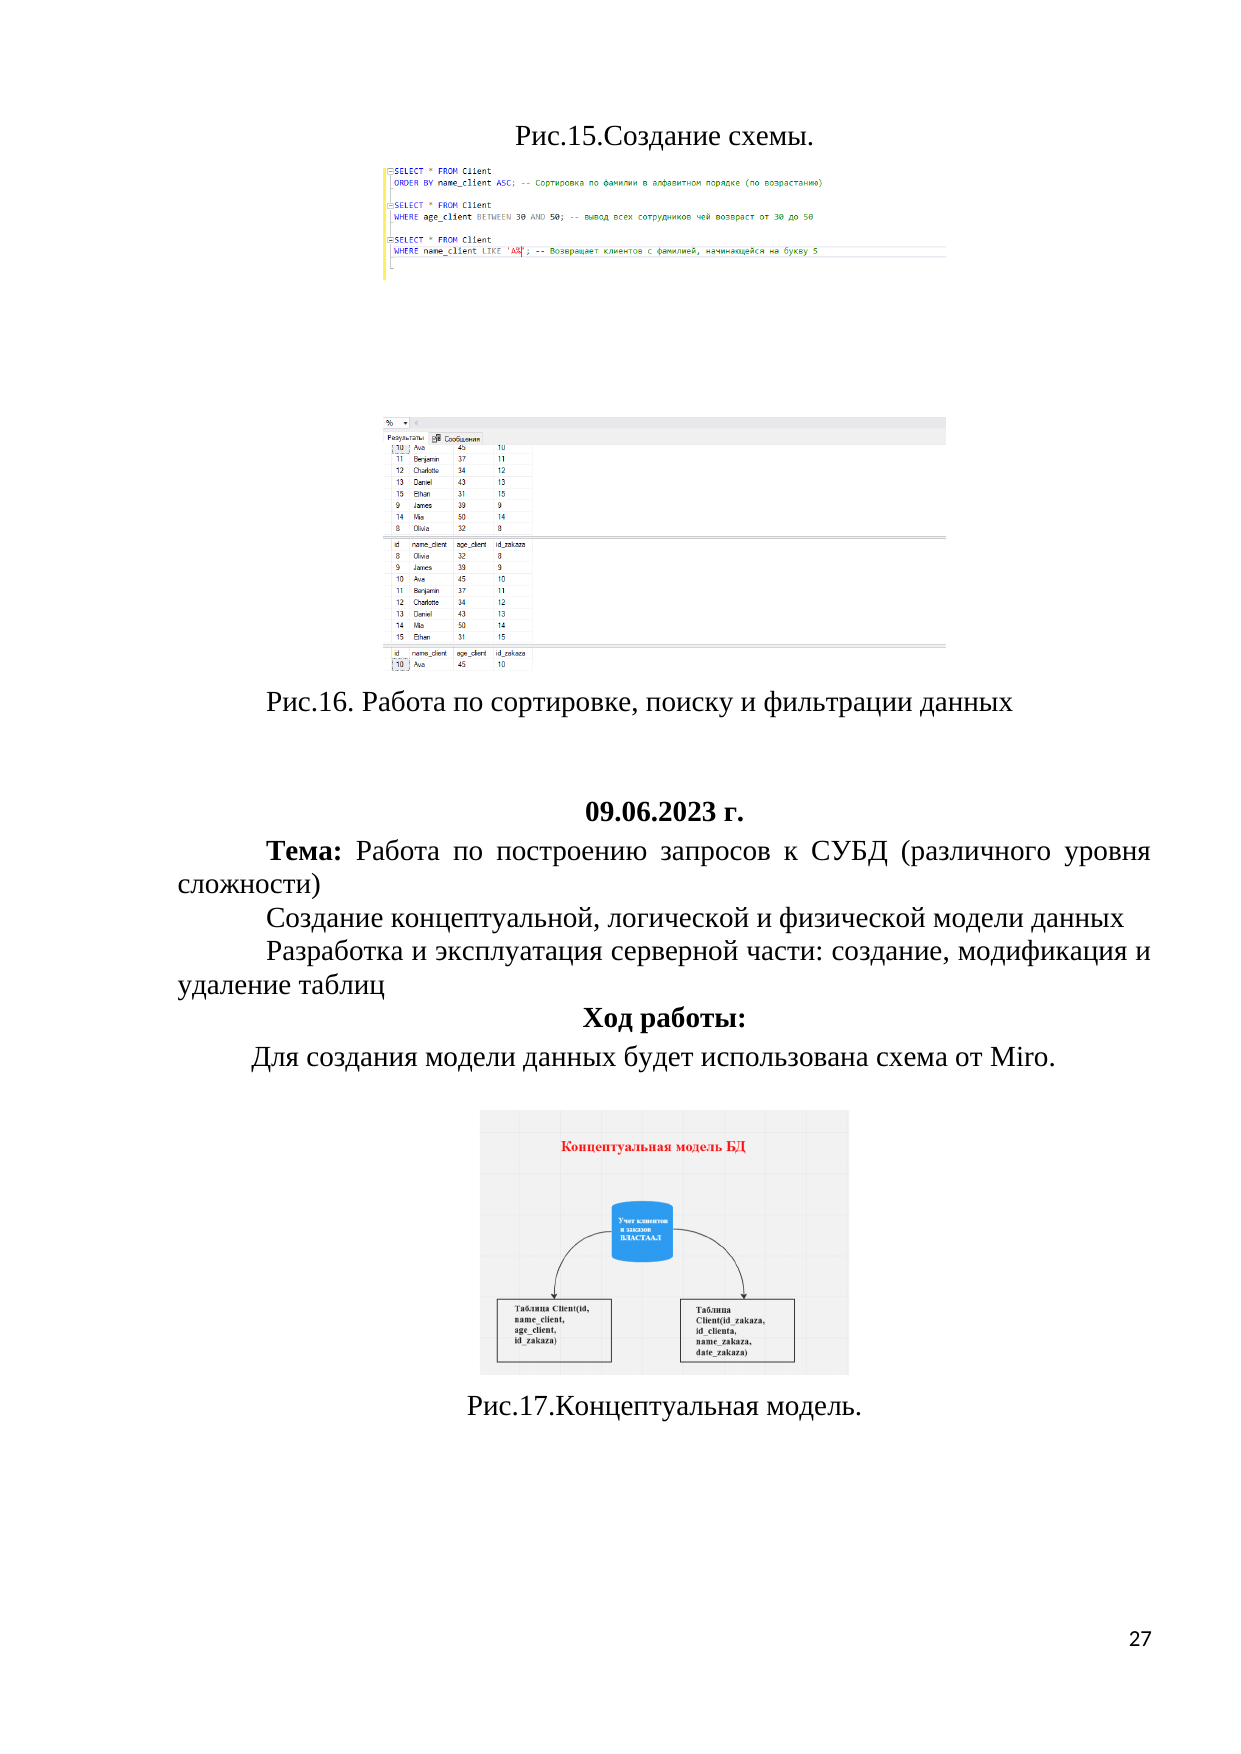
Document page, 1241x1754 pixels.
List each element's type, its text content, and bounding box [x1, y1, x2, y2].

subtitle Ход работы: [177, 1000, 1152, 1034]
text Тема: Работа по построению запросов к СУБД (различного уровня сложности) [177, 833, 1152, 900]
text Для создания модели данных будет использована схема от Miro. [177, 1039, 1152, 1072]
text Рис.16. Работа по сортировке, поиску и фильтрации данных [177, 684, 1152, 718]
text Создание концептуальной, логической и физической модели данных [177, 900, 1152, 933]
text Рис.17.Концептуальная модель. [177, 1388, 1152, 1422]
text Рис.15.Создание схемы. [177, 118, 1152, 152]
text Разработка и эксплуатация серверной части: создание, модификация и удаление таблиц [177, 933, 1152, 1000]
text 09.06.2023 г. [177, 794, 1152, 828]
picture [479, 1110, 850, 1375]
picture [383, 168, 946, 671]
